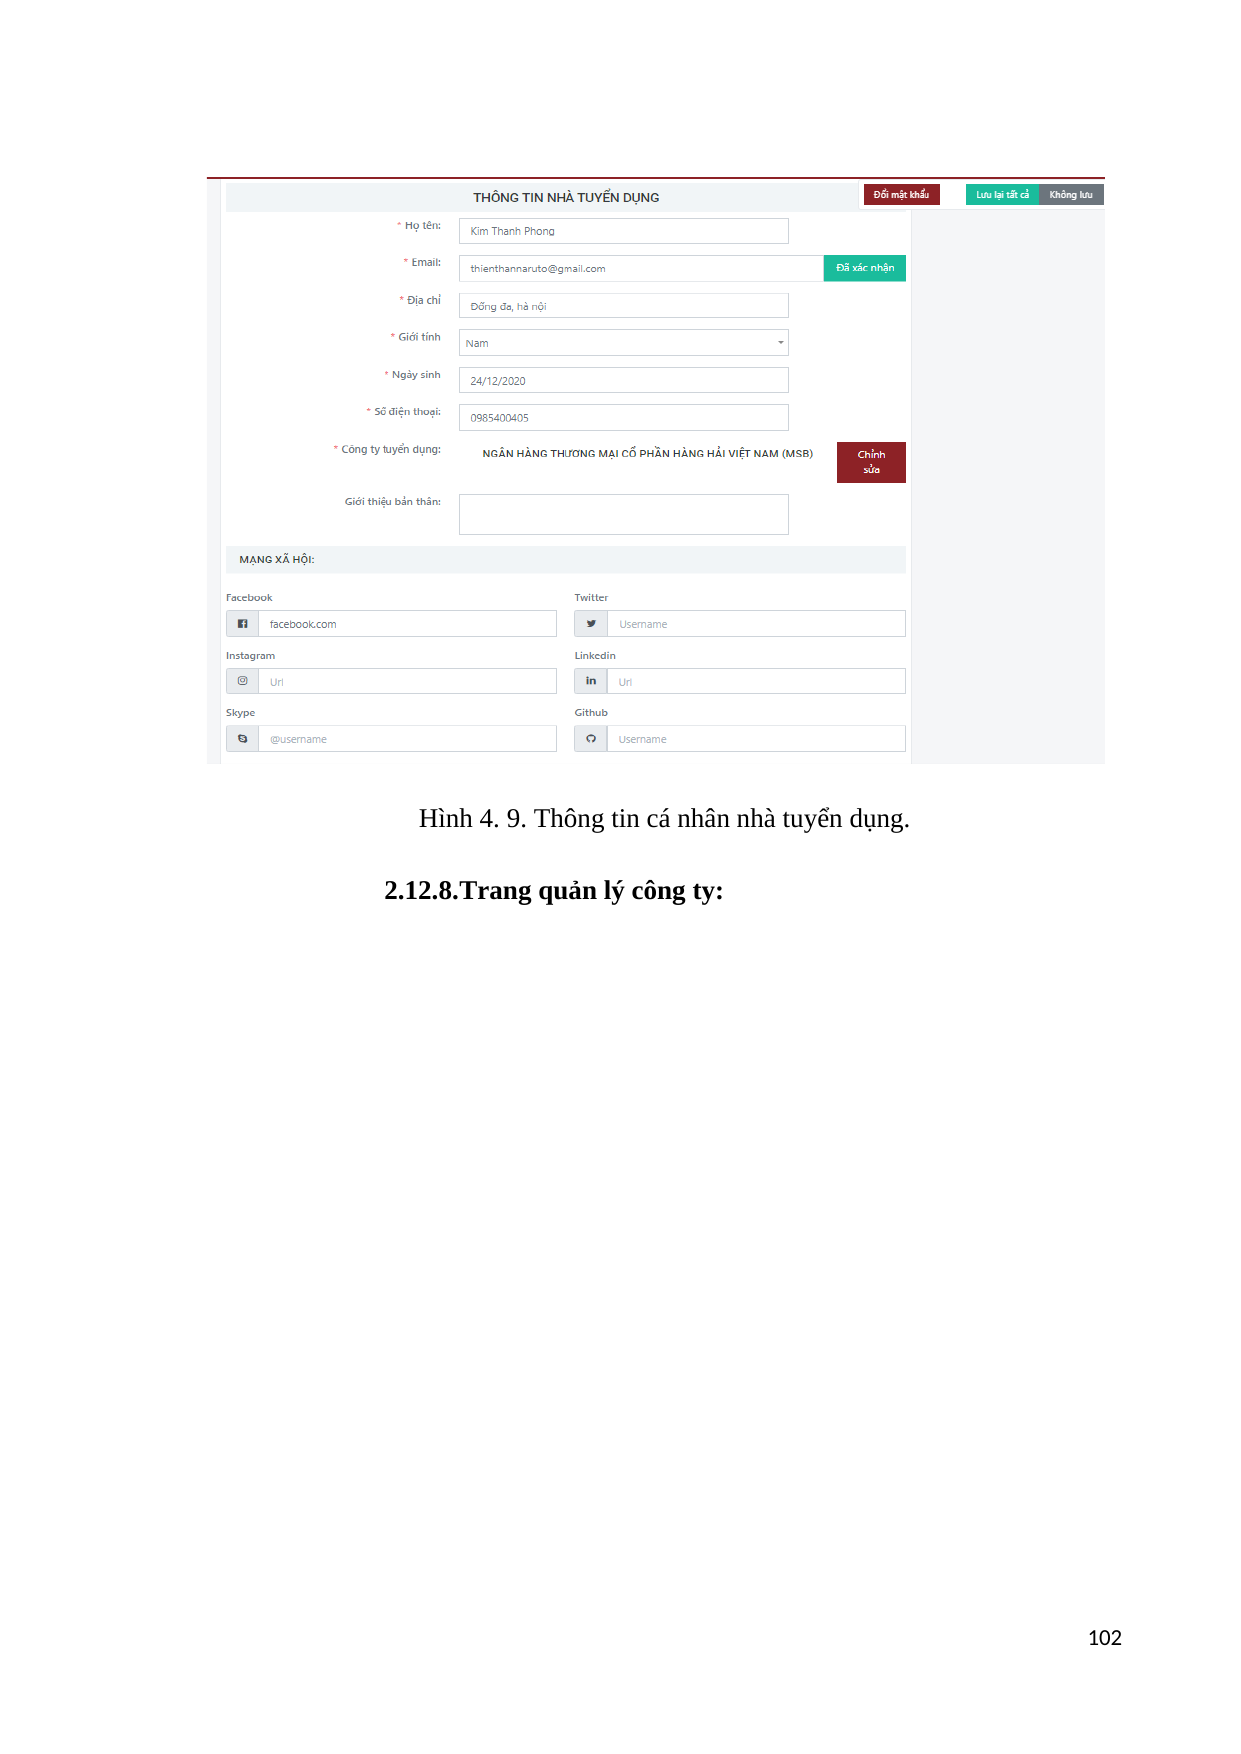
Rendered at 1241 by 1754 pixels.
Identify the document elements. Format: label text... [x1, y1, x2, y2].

text Trang quản lý công ty: [384, 874, 1122, 905]
picture [206, 177, 1105, 772]
text Hình 4. 9. Thông tin cá nhân nhà tuyển dụng. [207, 802, 1122, 833]
